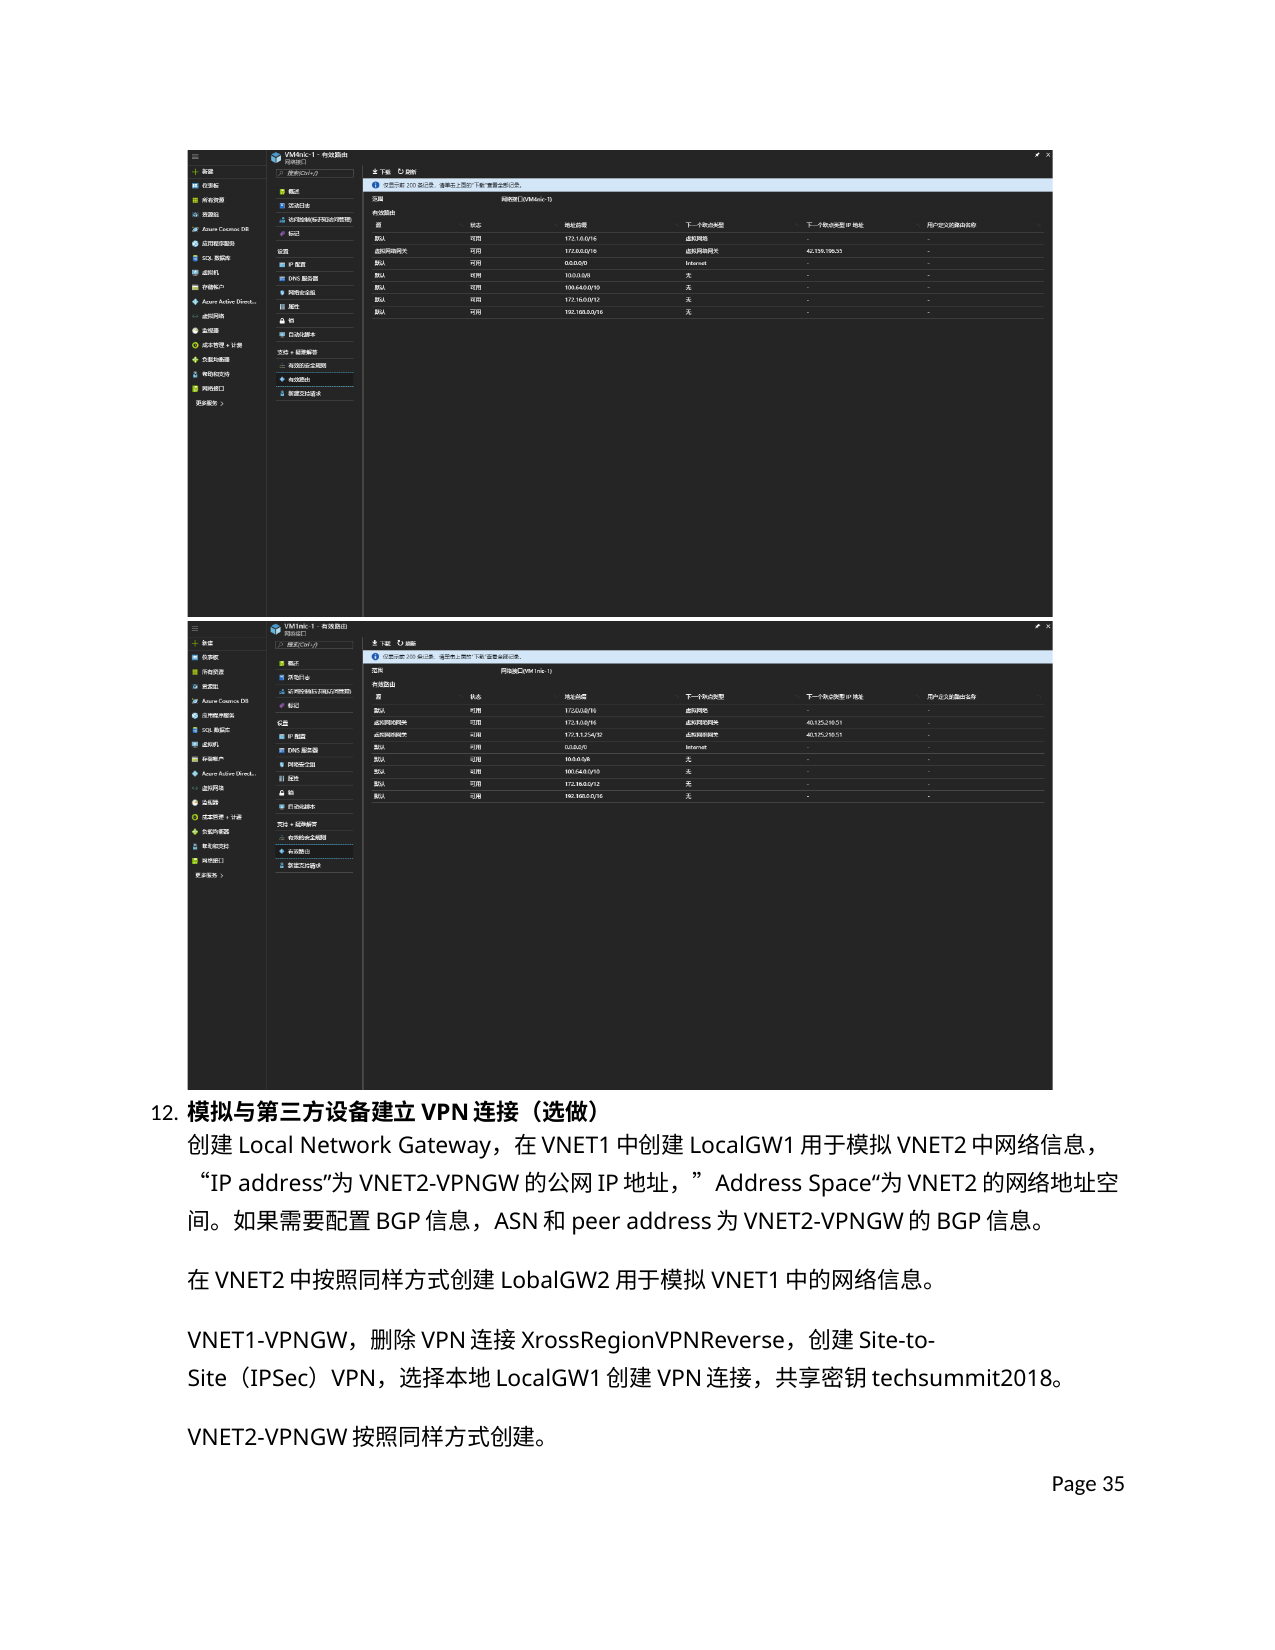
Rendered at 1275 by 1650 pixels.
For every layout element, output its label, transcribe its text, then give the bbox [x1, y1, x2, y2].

text 在VNET2中按照同样方式创建LobalGW2用于模拟VNET1中的网络信息。 [187, 1262, 1125, 1296]
picture [187, 621, 1053, 1090]
text VNET1-VPNGW，删除VPN连接XrossRegionVPNReverse，创建Site-to-Site（IPSec）VPN，选择本地LocalGW1创建VPN连接，共享密钥techsummit2018。 [187, 1321, 1125, 1393]
picture [187, 150, 1053, 617]
list 模拟与第三方设备建立VPN连接（选做） [150, 1093, 1125, 1127]
text VNET2-VPNGW按照同样方式创建。 [187, 1419, 1125, 1452]
text 创建Local Network Gateway，在VNET1中创建LocalGW1用于模拟VNET2中网络信息，“IP address”为VNET2-VPNGW的公网IP地址，”Address Space“为VNET2的网络地址空间。如果需要配置BGP信息，ASN和peer address为VNET2-VPNGW的BGP信息。 [187, 1127, 1125, 1236]
